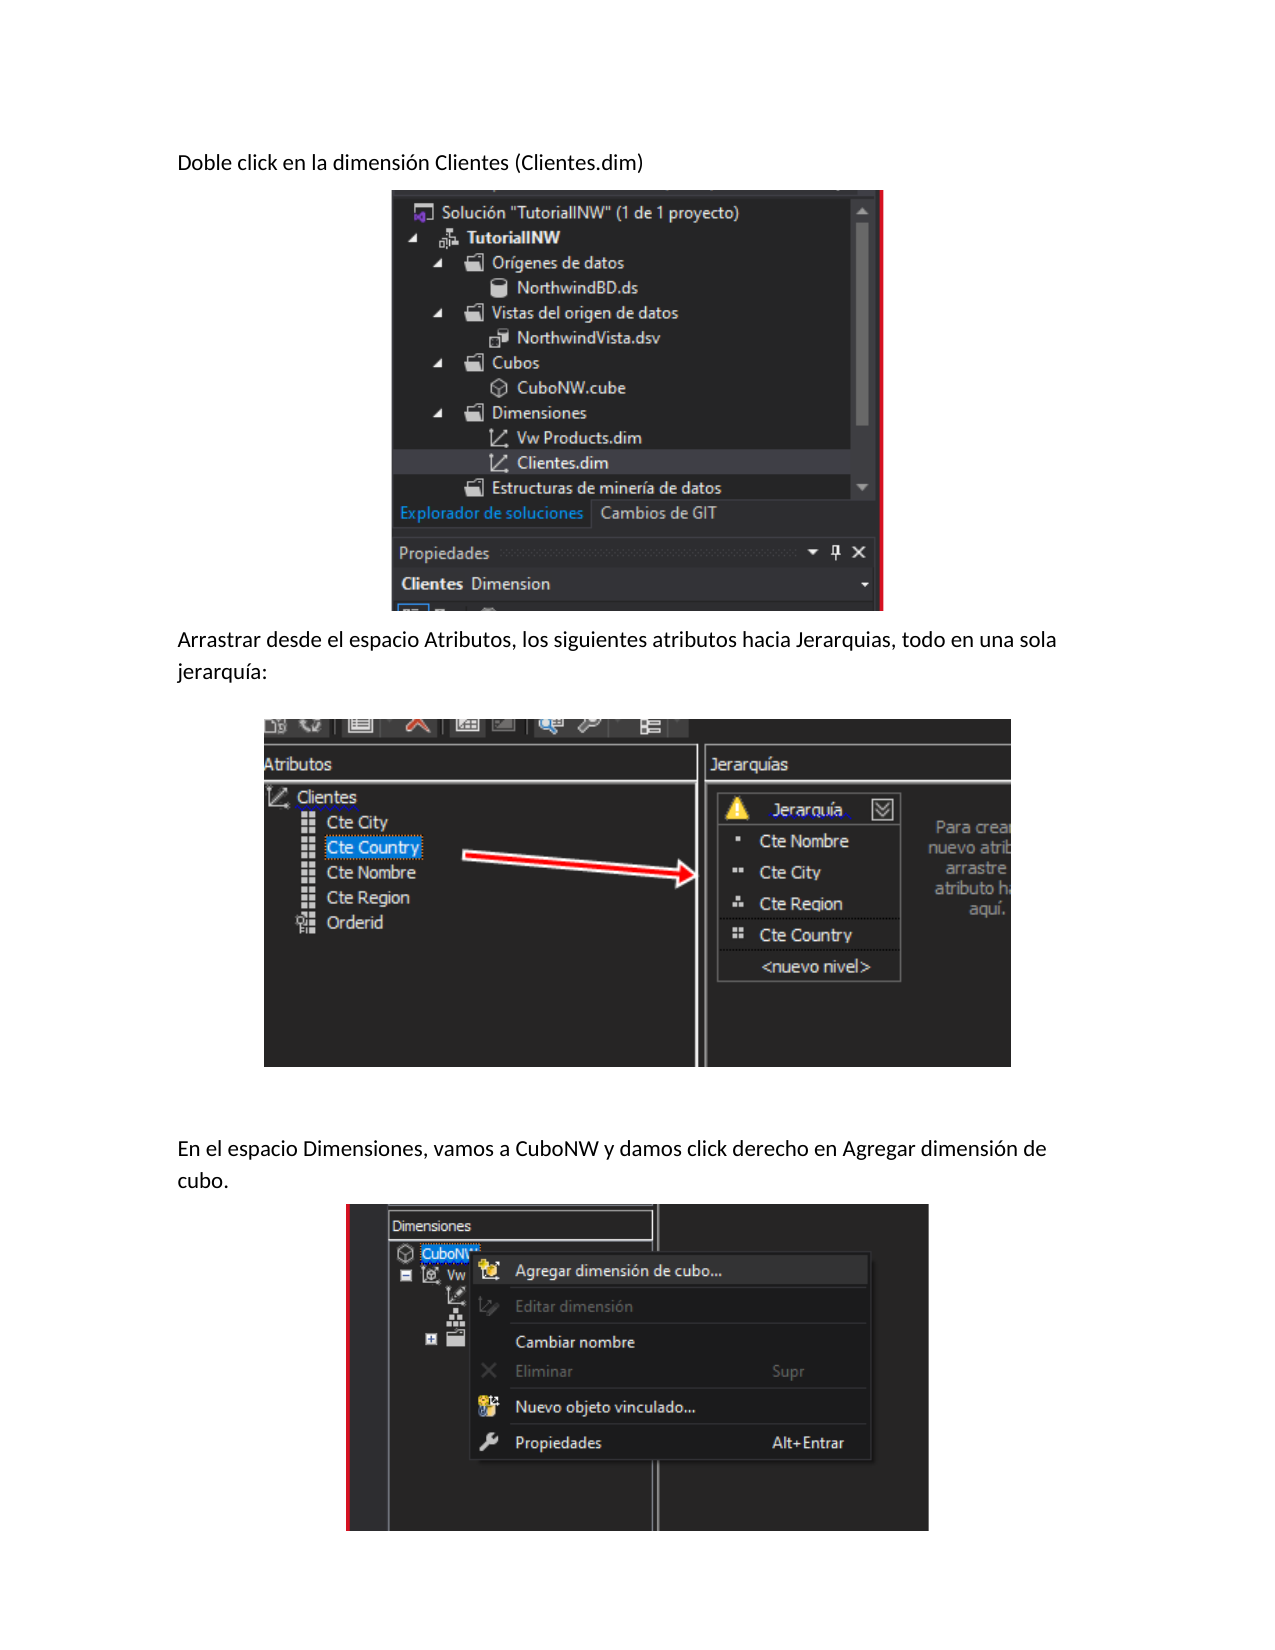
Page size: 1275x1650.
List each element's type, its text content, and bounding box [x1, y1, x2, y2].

picture [264, 719, 1011, 1067]
picture [391, 190, 884, 611]
text Arrastrar desde el espacio Atributos, los siguientes atributos hacia Jerarquias, todo en una sola jerarquía: [177, 625, 1098, 685]
picture [346, 1204, 929, 1531]
text Doble click en la dimensión Clientes (Clientes.dim) [177, 148, 1098, 176]
text En el espacio Dimensiones, vamos a CuboNW y damos click derecho en Agregar dimensión de cubo. [177, 1134, 1098, 1194]
